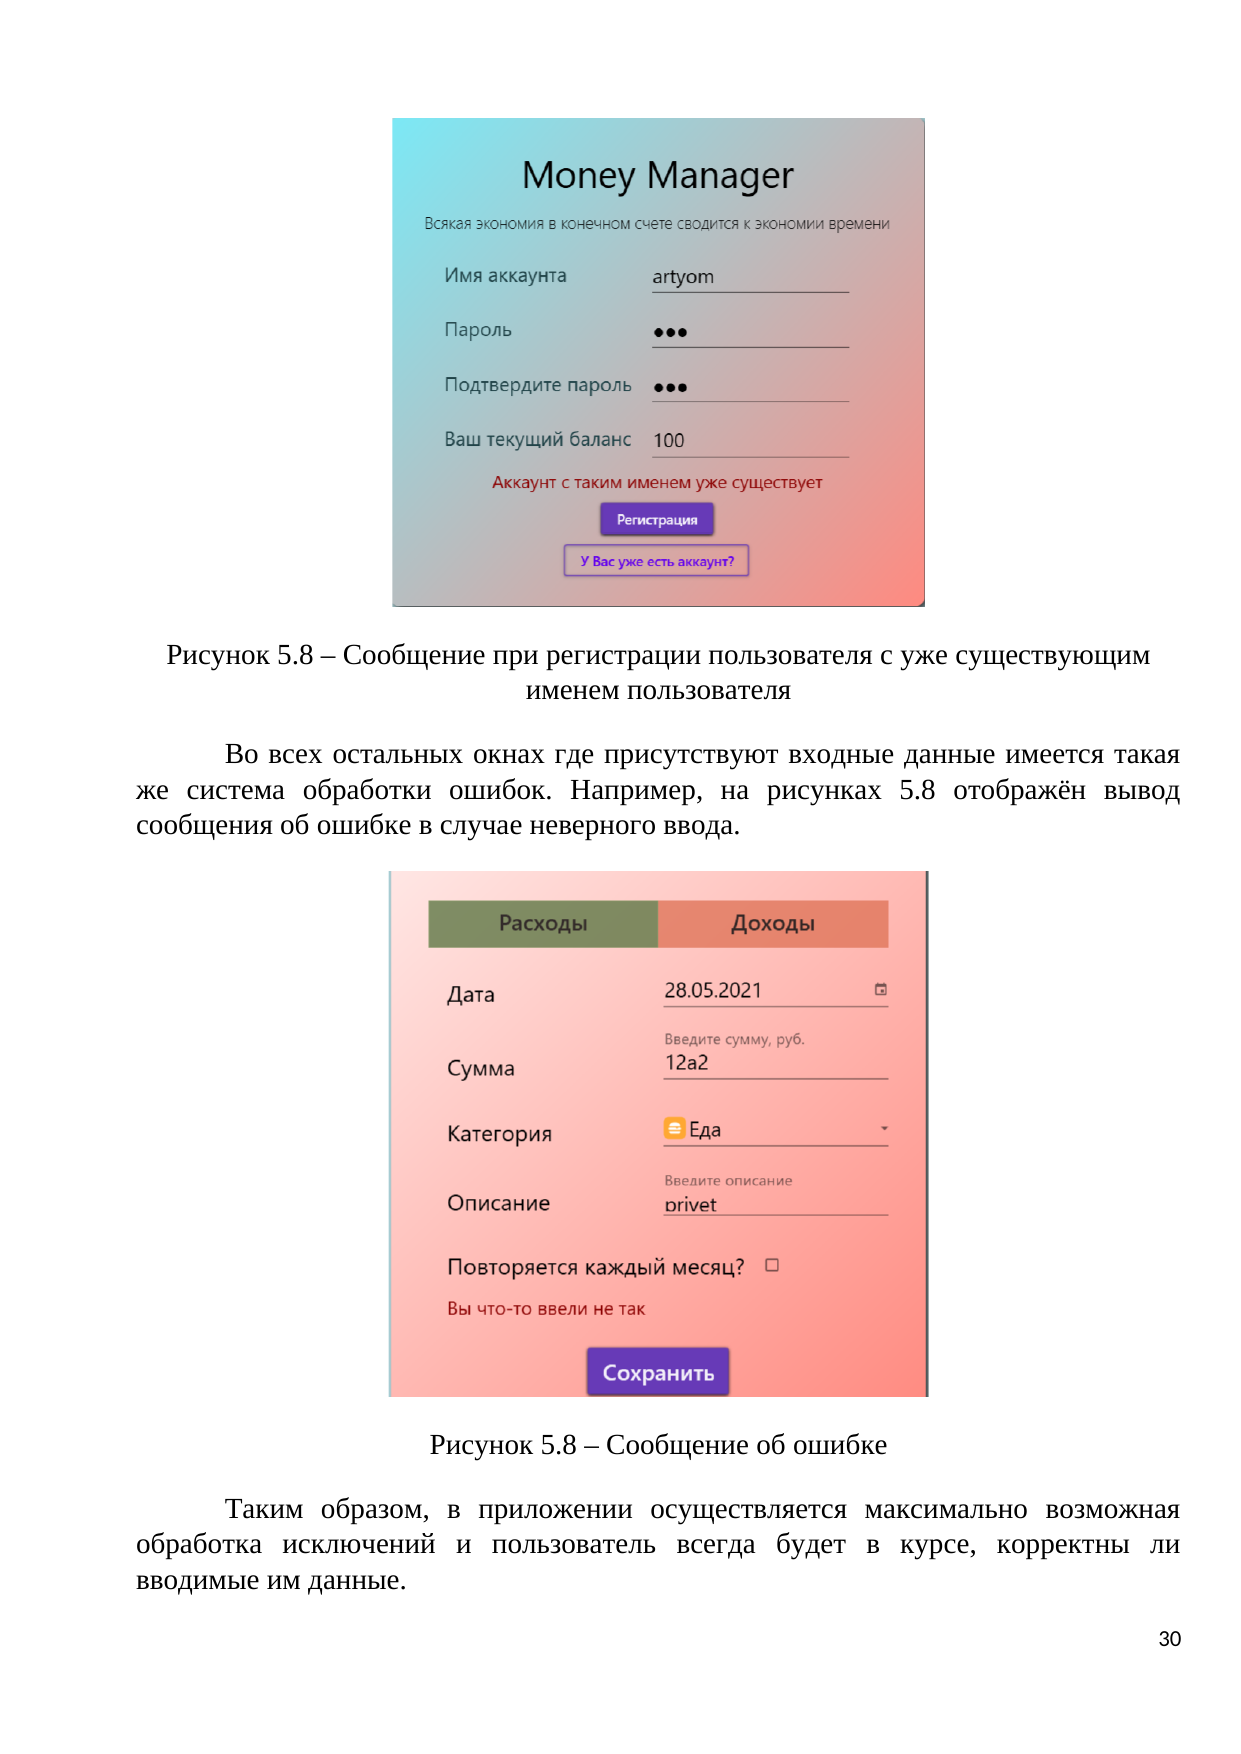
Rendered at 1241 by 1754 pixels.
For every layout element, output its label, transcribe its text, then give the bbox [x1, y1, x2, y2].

list Рисунок 5.8 – Сообщение об ошибке [136, 1427, 1181, 1461]
list Таким образом, в приложении осуществляется максимально возможная обработка исключений и пользователь всегда будет в курсе, корректны ли вводимые им данные. [136, 1491, 1181, 1595]
picture [392, 118, 925, 607]
list Рисунок 5.8 – Сообщение при регистрации пользователя с уже существующим именем пользователя [136, 637, 1181, 706]
picture [388, 871, 929, 1397]
list Во всех остальных окнах где присутствуют входные данные имеется такая же система обработки ошибок. Например, на рисунках 5.8 отображён вывод сообщения об ошибке в случае неверного ввода. [136, 737, 1181, 841]
